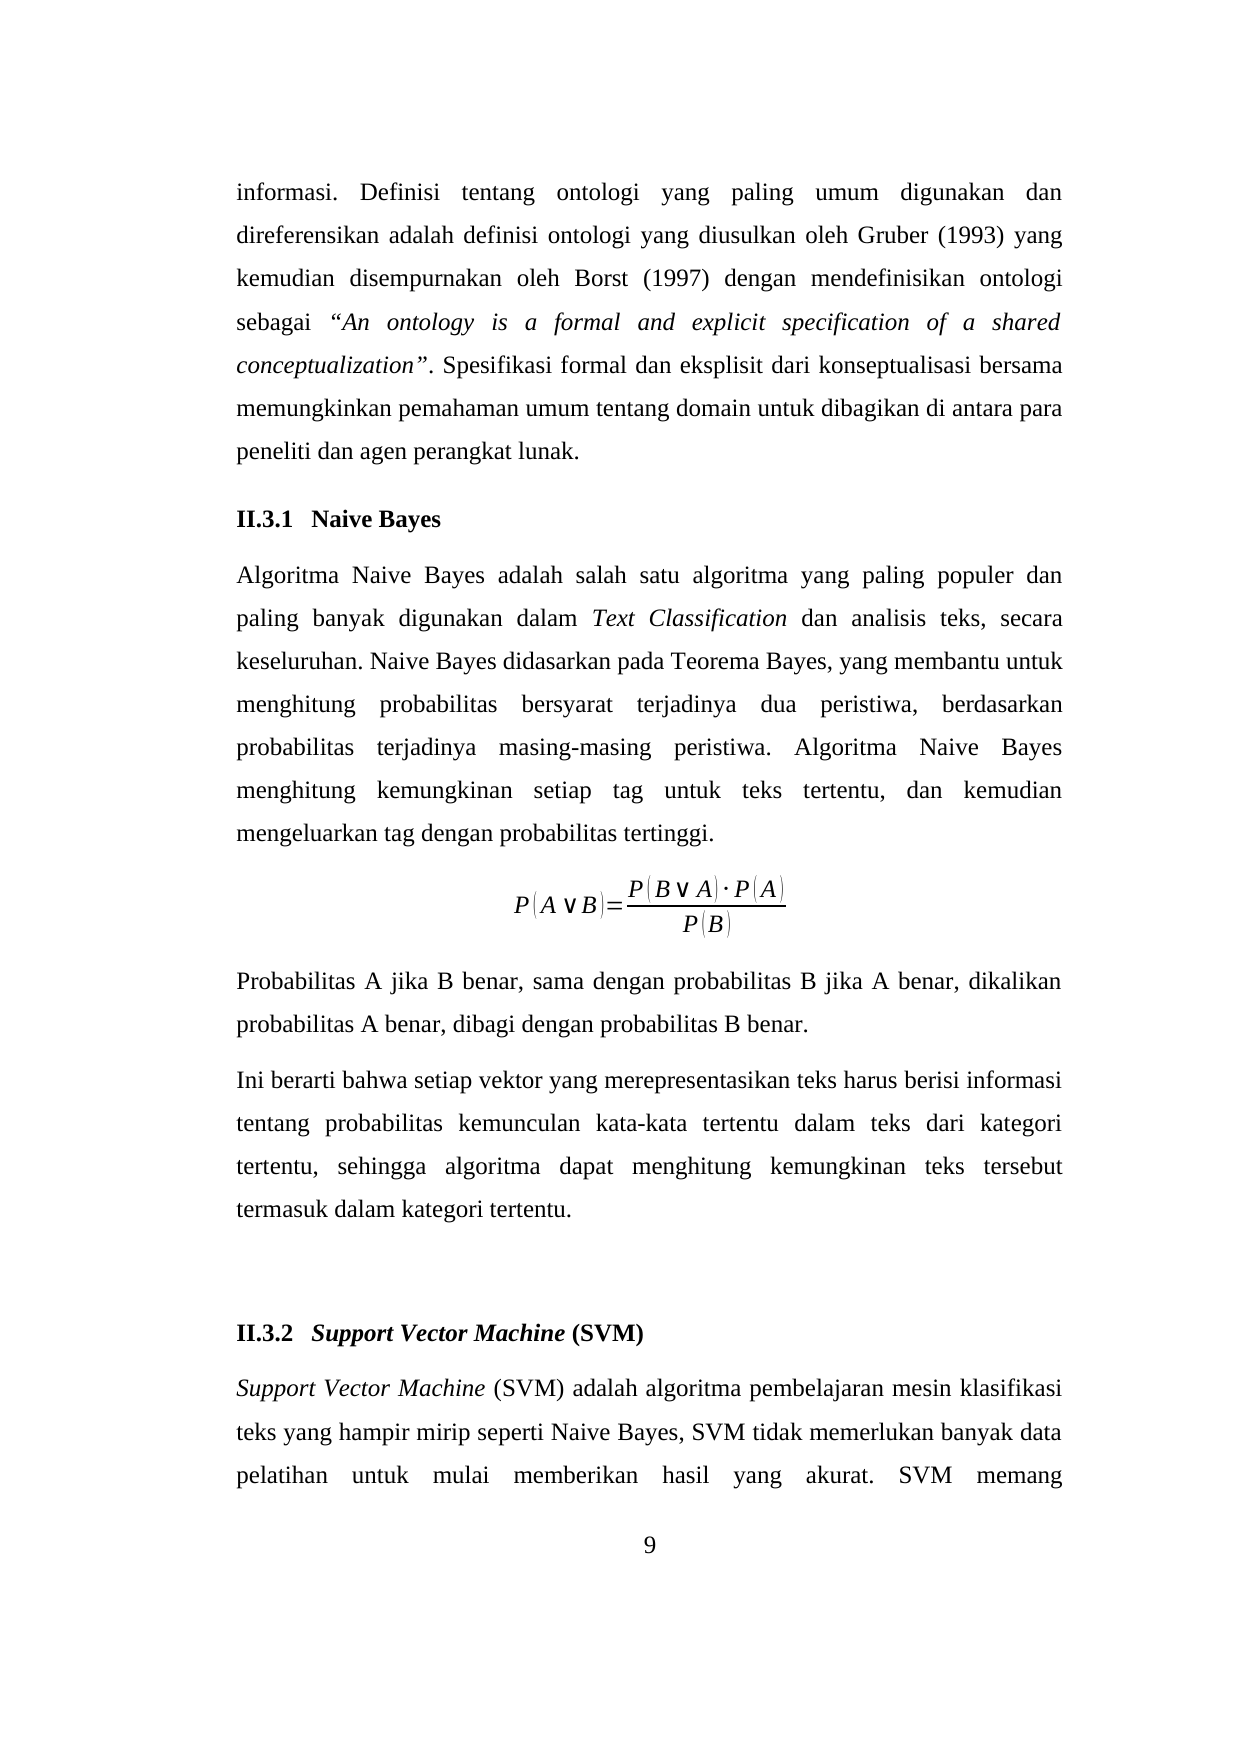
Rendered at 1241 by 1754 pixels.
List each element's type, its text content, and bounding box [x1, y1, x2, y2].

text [236, 1373, 1063, 1488]
text Algoritma Naive Bayes adalah salah satu algoritma yang paling populer dan paling banyak digunakan dalam Text Classification dan analisis teks, secara keseluruhan. Naive Bayes didasarkan pada Teorema Bayes, yang membantu untuk menghitung probabilitas bersyarat terjadinya dua peristiwa, berdasarkan probabilitas terjadinya masing-masing peristiwa. Algoritma Naive Bayes menghitung kemungkinan setiap tag untuk teks tertentu, dan kemudian mengeluarkan tag dengan probabilitas tertinggi. [236, 560, 1063, 847]
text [236, 177, 1063, 465]
subtitle Support Vector Machine (SVM) [236, 1318, 1063, 1347]
subtitle Naive Bayes [236, 504, 1063, 533]
text Ini berarti bahwa setiap vektor yang merepresentasikan teks harus berisi informasi tentang probabilitas kemunculan kata-kata tertentu dalam teks dari kategori tertentu, sehingga algoritma dapat menghitung kemungkinan teks tersebut termasuk dalam kategori tertentu. [236, 1065, 1063, 1223]
text Probabilitas A jika B benar, sama dengan probabilitas B jika A benar, dikalikan probabilitas A benar, dibagi dengan probabilitas B benar. [236, 966, 1063, 1038]
